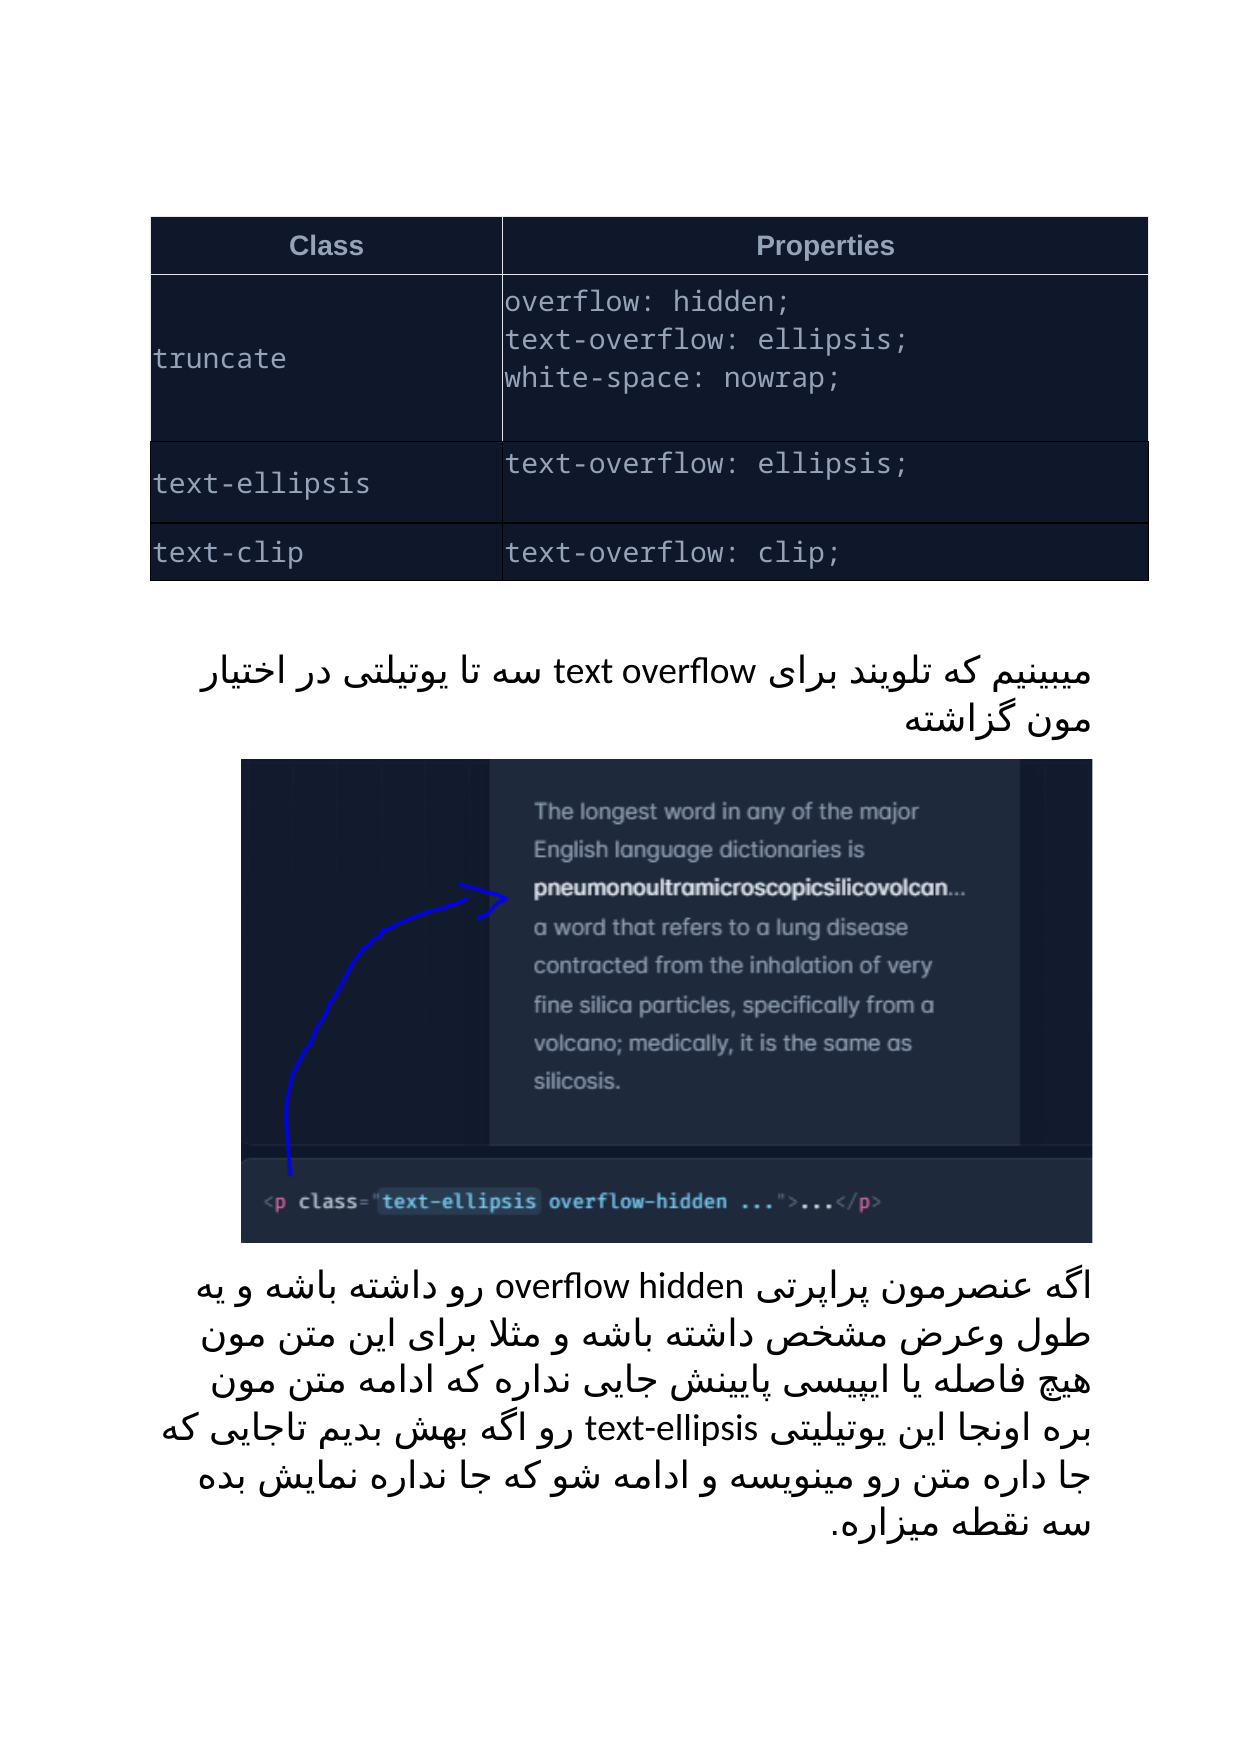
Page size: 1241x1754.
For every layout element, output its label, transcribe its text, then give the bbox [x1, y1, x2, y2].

table_header Properties [503, 217, 1148, 274]
table_cell truncate [151, 275, 502, 441]
text اگه عنصرمون پراپرتی overflow hidden رو داشته باشه و یه طول وعرض مشخص داشته باشه و مثلا برای این متن مون هیچ فاصله یا ایپیسی پایینش جایی نداره که ادامه متن مون بره اونجا این یوتیلیتی text-ellipsis رو اگه بهش بدیم تاجایی که جا داره متن رو مینویسه و ادامه شو که جا نداره نمایش بده سه نقطه میزاره. [150, 1262, 1093, 1543]
table_cell text-overflow: ellipsis; [503, 442, 1148, 522]
text میبینیم که تلویند برای text overflow سه تا یوتیلتی در اختیار مون گزاشته [150, 647, 1093, 739]
picture [241, 759, 1093, 1243]
table_cell text-clip [151, 524, 502, 580]
table_header Class [151, 217, 502, 274]
table_cell overflow: hidden; text-overflow: ellipsis; white-space: nowrap; [503, 275, 1148, 441]
table_cell text-ellipsis [151, 442, 502, 522]
table_cell text-overflow: clip; [503, 524, 1148, 580]
